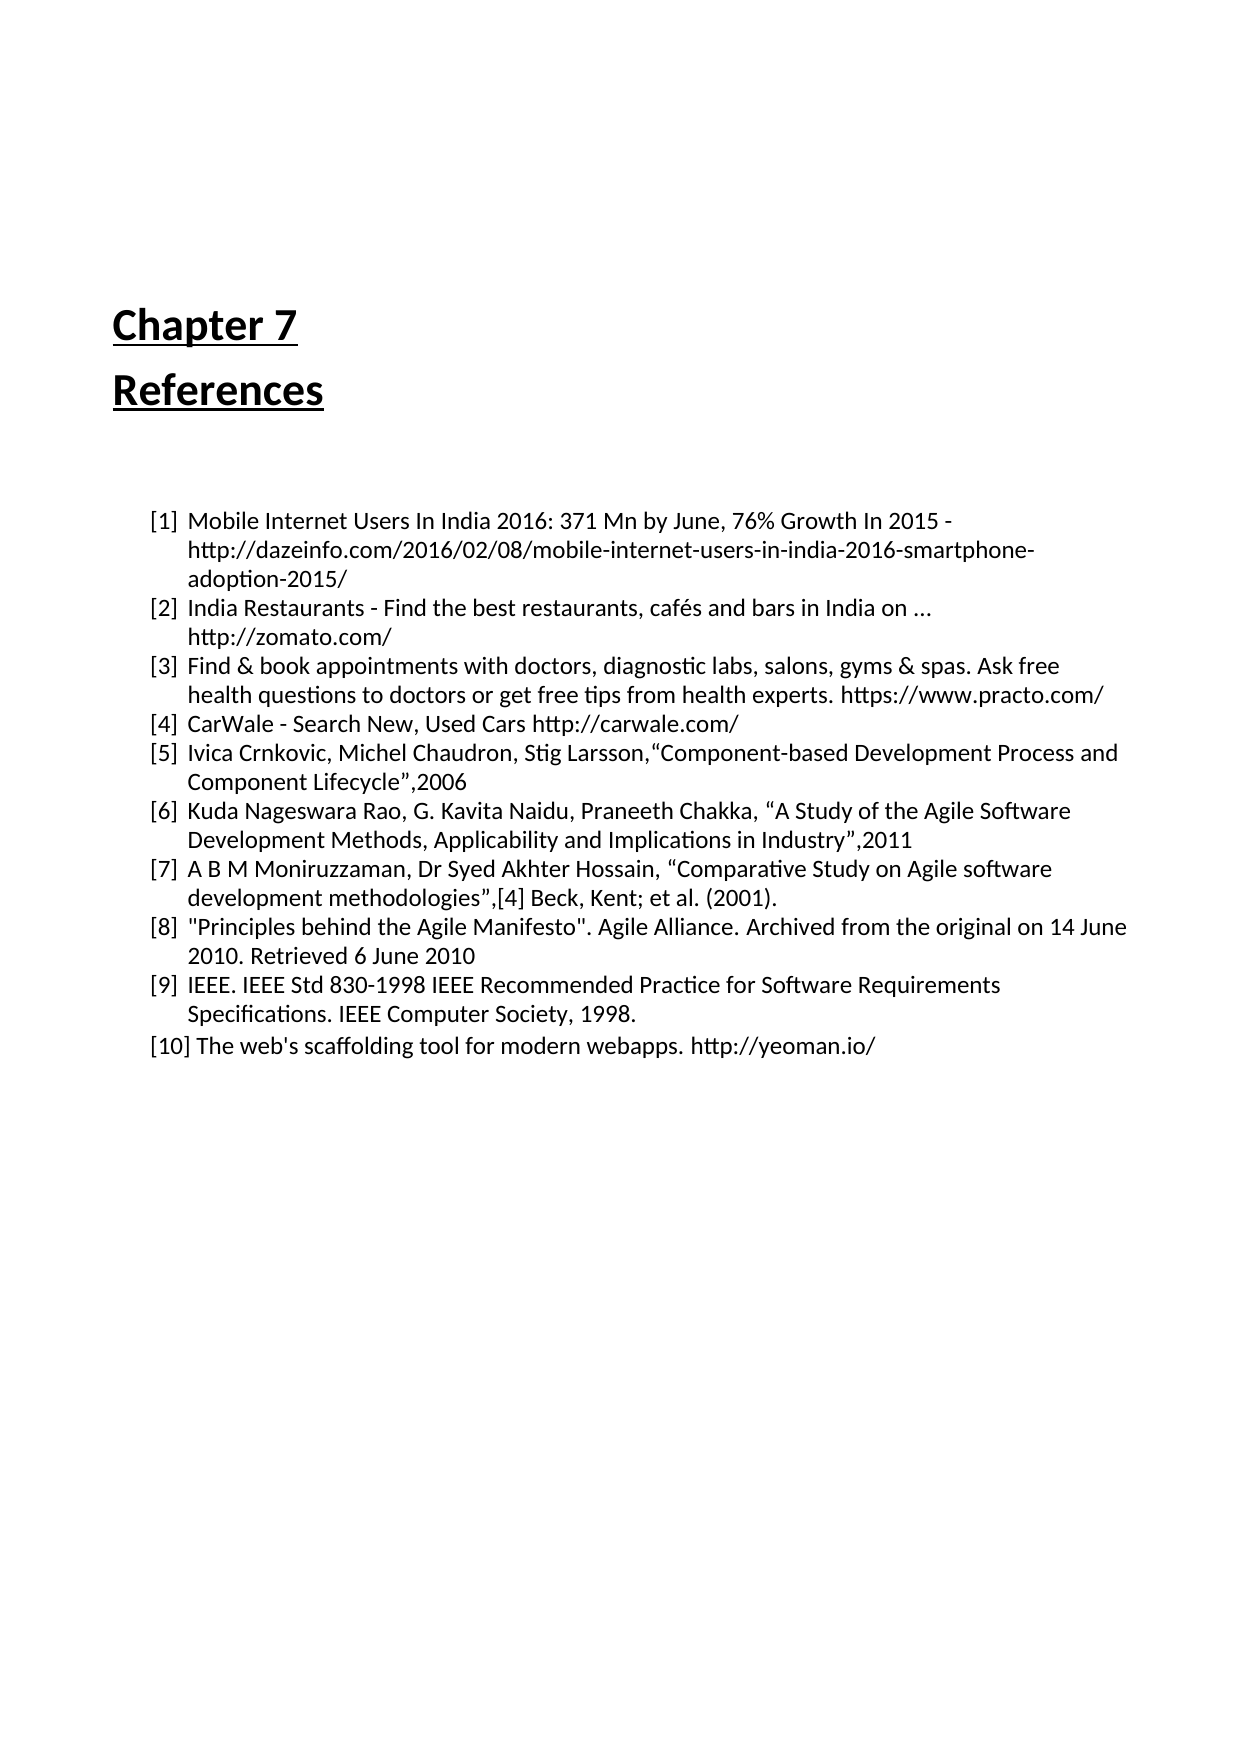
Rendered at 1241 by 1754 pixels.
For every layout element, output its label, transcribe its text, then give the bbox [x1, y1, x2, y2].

list India Restaurants - Find the best restaurants, cafés and bars in India on ... http://zomato.com/ [150, 594, 1128, 652]
list CarWale - Search New, Used Cars http://carwale.com/ [150, 710, 1128, 739]
text References [112, 360, 1128, 416]
list "Principles behind the Agile Manifesto". Agile Alliance. Archived from the original on 14 June 2010. Retrieved 6 June 2010 [150, 913, 1128, 971]
list A B M Moniruzzaman, Dr Syed Akhter Hossain, “Comparative Study on Agile software development methodologies”,[4] Beck, Kent; et al. (2001). [150, 855, 1128, 913]
list Find & book appointments with doctors, diagnostic labs, salons, gyms & spas. Ask free health questions to doctors or get free tips from health experts. https://www.practo.com/ [150, 652, 1128, 710]
list Kuda Nageswara Rao, G. Kavita Naidu, Praneeth Chakka, “A Study of the Agile Software Development Methods, Applicability and Implications in Industry”,2011 [150, 797, 1128, 855]
list Mobile Internet Users In India 2016: 371 Mn by June, 76% Growth In 2015 - http://dazeinfo.com/2016/02/08/mobile-internet-users-in-india-2016-smartphone-adoption-2015/ [150, 507, 1128, 594]
list IEEE. IEEE Std 830-1998 IEEE Recommended Practice for Software Requirements Specifications. IEEE Computer Society, 1998. [150, 971, 1128, 1029]
list Ivica Crnkovic, Michel Chaudron, Stig Larsson,“Component-based Development Process and Component Lifecycle”,2006 [150, 739, 1128, 797]
text Chapter 7 [112, 296, 1128, 352]
text [10] The web's scaffolding tool for modern webapps. http://yeoman.io/ [150, 1030, 1128, 1061]
